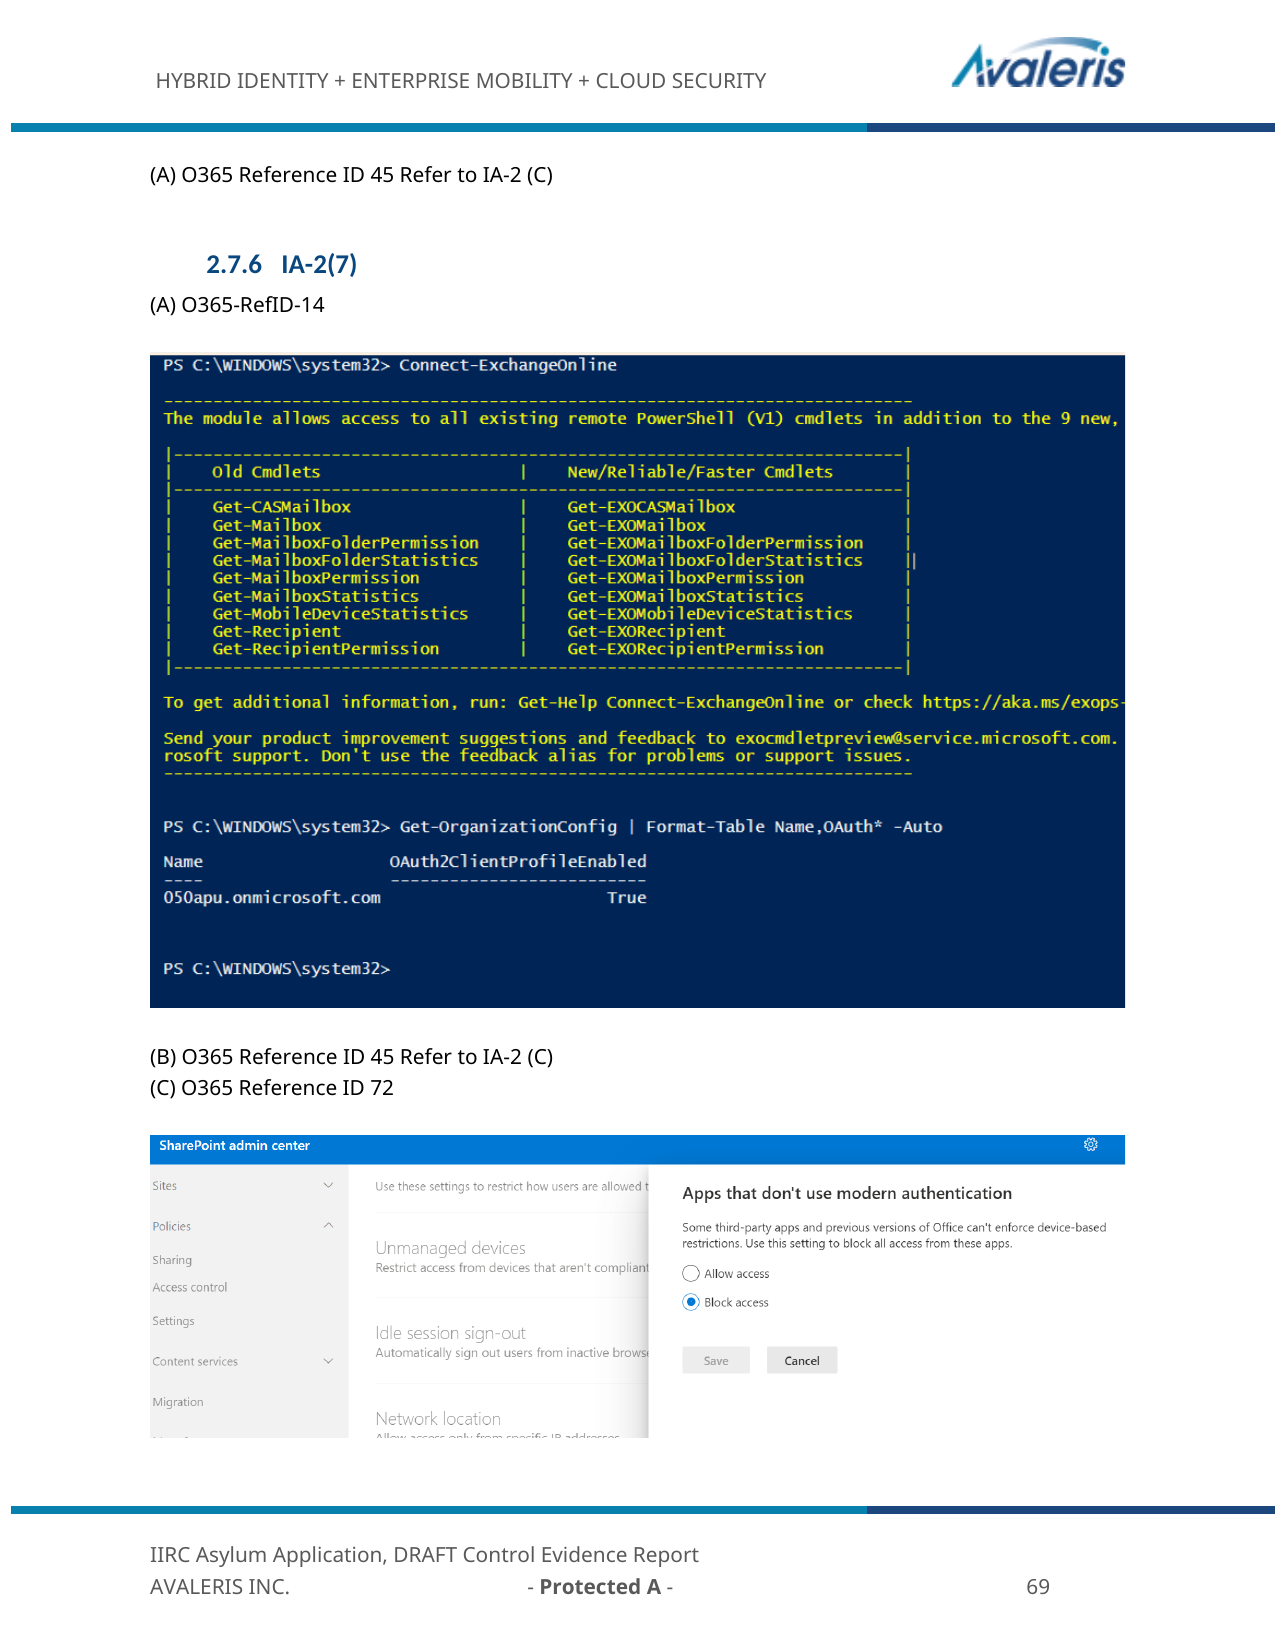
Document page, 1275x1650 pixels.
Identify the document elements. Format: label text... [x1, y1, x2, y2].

text (A) O365 Reference ID 45 Refer to IA-2 (C) [150, 160, 1125, 188]
subtitle IA-2(7) [206, 247, 1125, 281]
picture [150, 352, 1125, 1008]
picture [868, 1506, 1275, 1514]
picture [868, 123, 1275, 132]
text (A) O365-RefID-14 [150, 290, 1125, 318]
text (B) O365 Reference ID 45 Refer to IA-2 (C) [150, 1042, 1125, 1070]
picture [951, 37, 1125, 87]
picture [150, 1135, 1125, 1438]
text (C) O365 Reference ID 72 [150, 1073, 1125, 1102]
